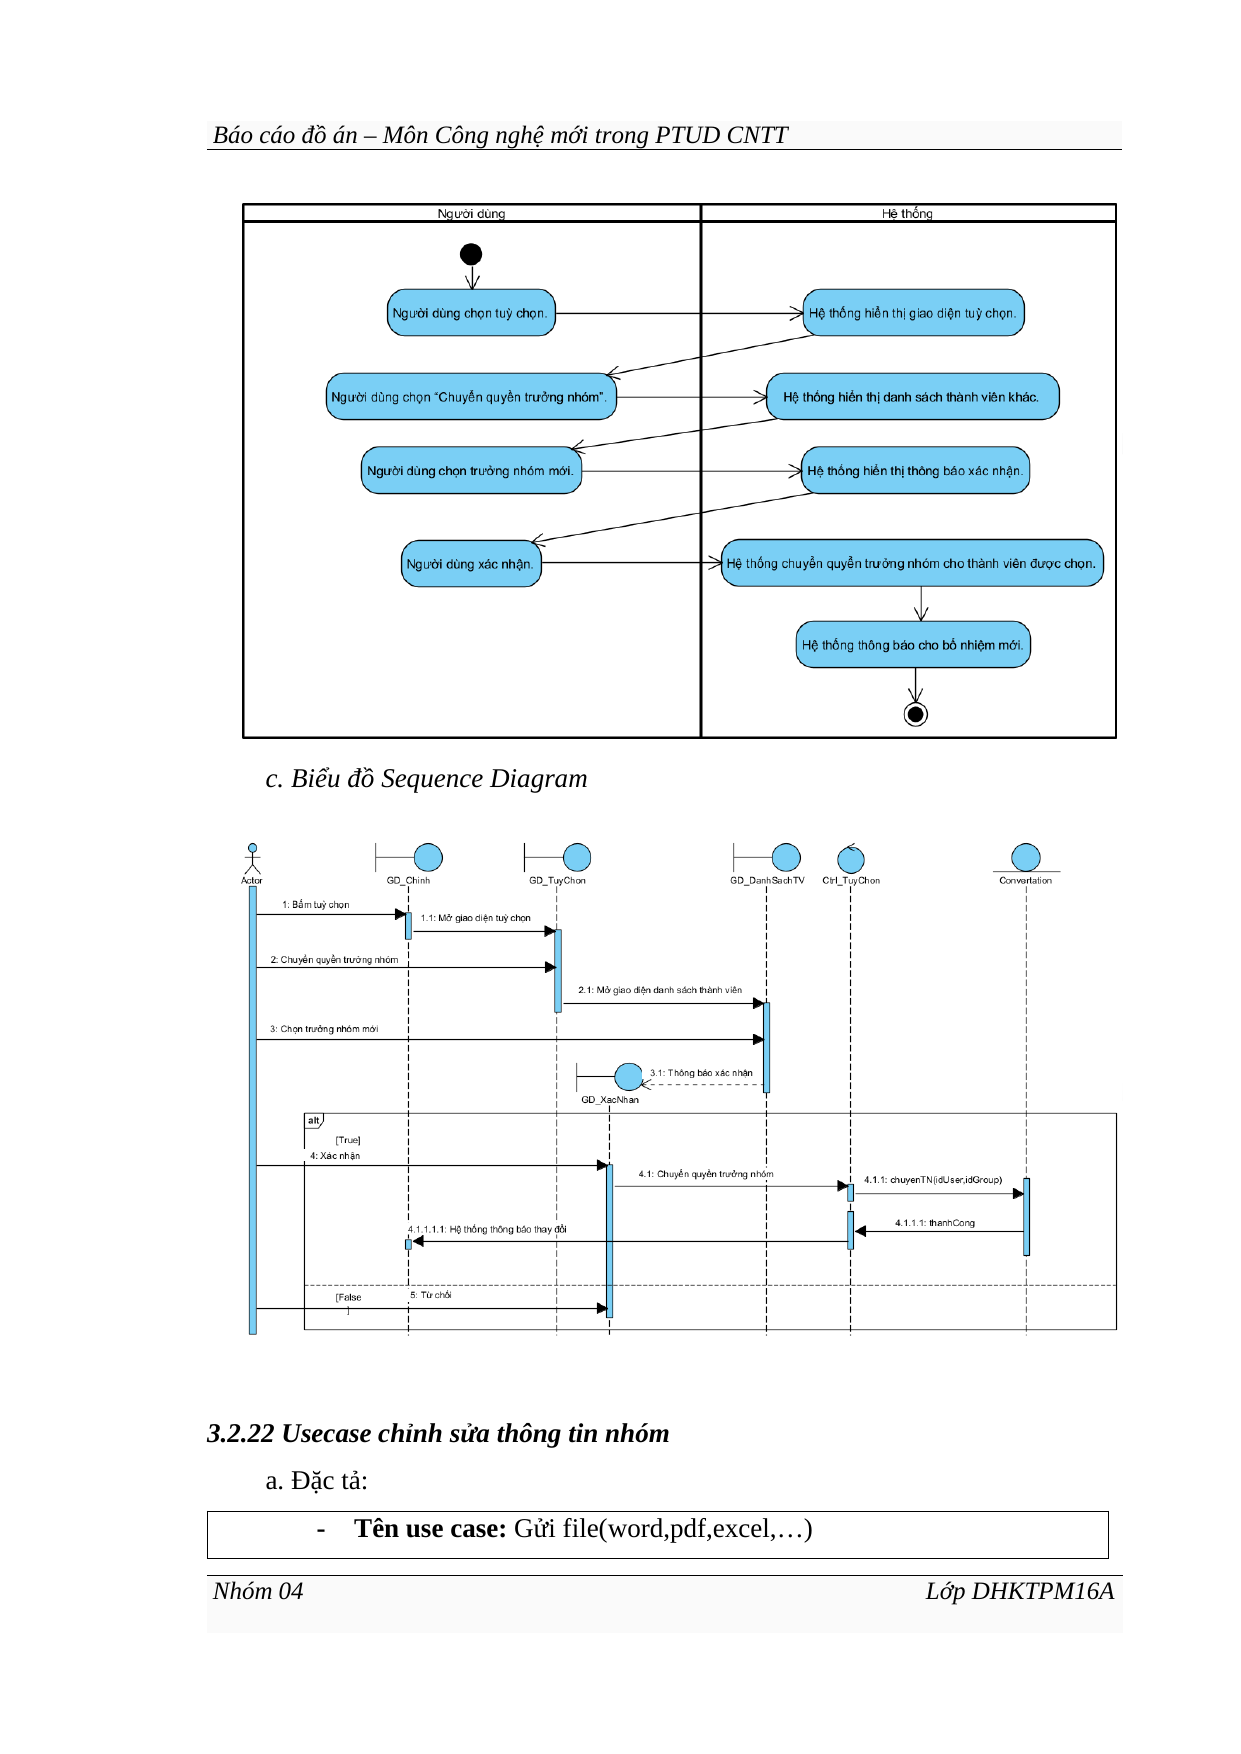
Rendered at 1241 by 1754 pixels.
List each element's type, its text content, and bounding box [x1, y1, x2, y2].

subtitle Usecase chỉnh sửa thông tin nhóm [207, 1417, 1122, 1448]
text a. Đặc tả: [207, 1464, 1122, 1495]
table_header Tên use case: Gửi file(word,pdf,excel,…) [208, 1512, 1108, 1558]
text c. Biểu đồ Sequence Diagram [207, 762, 1122, 793]
picture [206, 179, 1123, 747]
picture [206, 821, 1123, 1356]
